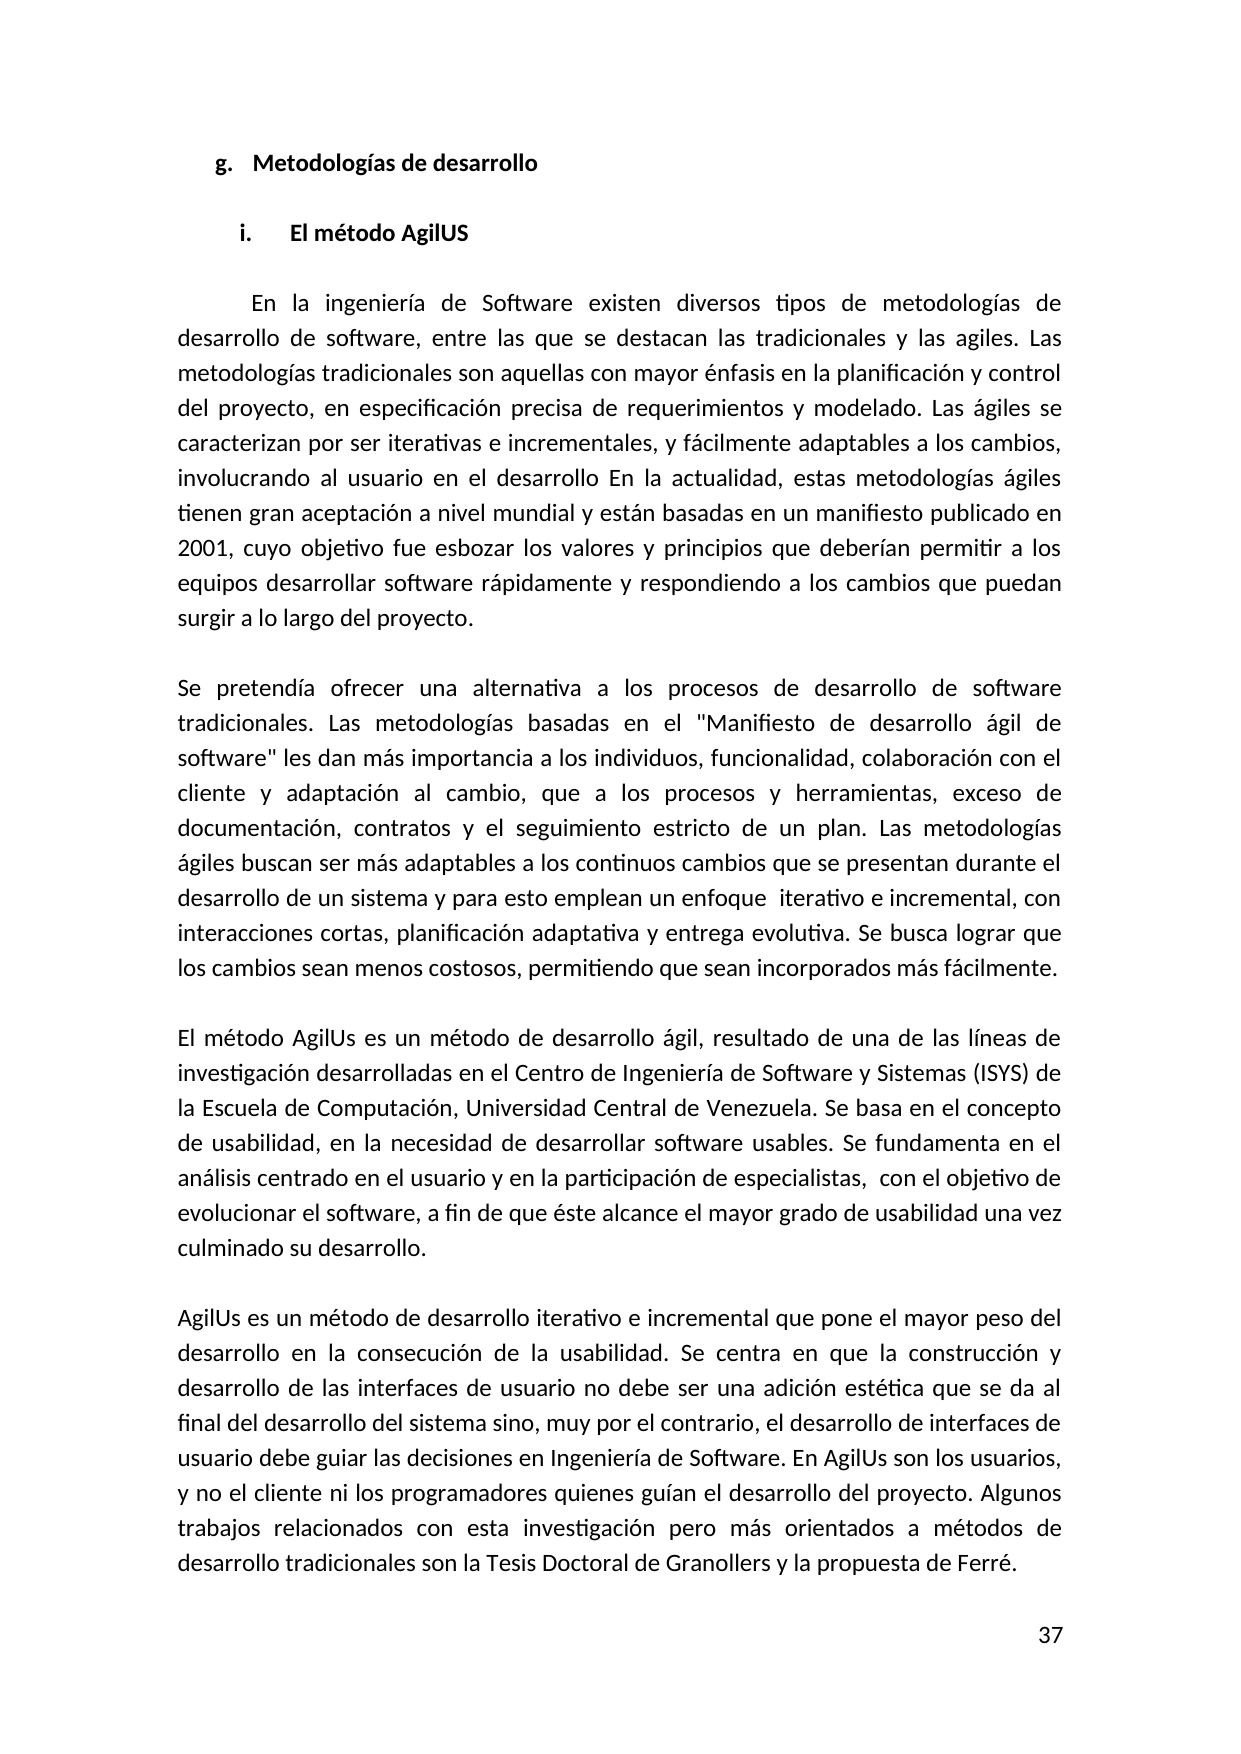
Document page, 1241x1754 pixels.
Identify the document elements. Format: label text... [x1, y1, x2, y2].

list Metodologías de desarrollo [215, 148, 1063, 178]
text Se pretendía ofrecer una alternativa a los procesos de desarrollo de software tradicionales. Las metodologías basadas en el "Manifiesto de desarrollo ágil de software" les dan más importancia a los individuos, funcionalidad, colaboración con el cliente y adaptación al cambio, que a los procesos y herramientas, exceso de documentación, contratos y el seguimiento estricto de un plan. Las metodologías ágiles buscan ser más adaptables a los continuos cambios que se presentan durante el desarrollo de un sistema y para esto emplean un enfoque iterativo e incremental, con interacciones cortas, planificación adaptativa y entrega evolutiva. Se busca lograr que los cambios sean menos costosos, permitiendo que sean incorporados más fácilmente. [177, 673, 1063, 983]
text El método AgilUs es un método de desarrollo ágil, resultado de una de las líneas de investigación desarrolladas en el Centro de Ingeniería de Software y Sistemas (ISYS) de la Escuela de Computación, Universidad Central de Venezuela. Se basa en el concepto de usabilidad, en la necesidad de desarrollar software usables. Se fundamenta en el análisis centrado en el usuario y en la participación de especialistas, con el objetivo de evolucionar el software, a fin de que éste alcance el mayor grado de usabilidad una vez culminado su desarrollo. [177, 1023, 1063, 1263]
list El método AgilUS [252, 218, 1063, 248]
text AgilUs es un método de desarrollo iterativo e incremental que pone el mayor peso del desarrollo en la consecución de la usabilidad. Se centra en que la construcción y desarrollo de las interfaces de usuario no debe ser una adición estética que se da al final del desarrollo del sistema sino, muy por el contrario, el desarrollo de interfaces de usuario debe guiar las decisiones en Ingeniería de Software. En AgilUs son los usuarios, y no el cliente ni los programadores quienes guían el desarrollo del proyecto. Algunos trabajos relacionados con esta investigación pero más orientados a métodos de desarrollo tradicionales son la Tesis Doctoral de Granollers y la propuesta de Ferré. [177, 1303, 1063, 1578]
text En la ingeniería de Software existen diversos tipos de metodologías de desarrollo de software, entre las que se destacan las tradicionales y las agiles. Las metodologías tradicionales son aquellas con mayor énfasis en la planificación y control del proyecto, en especificación precisa de requerimientos y modelado. Las ágiles se caracterizan por ser iterativas e incrementales, y fácilmente adaptables a los cambios, involucrando al usuario en el desarrollo En la actualidad, estas metodologías ágiles tienen gran aceptación a nivel mundial y están basadas en un manifiesto publicado en 2001, cuyo objetivo fue esbozar los valores y principios que deberían permitir a los equipos desarrollar software rápidamente y respondiendo a los cambios que puedan surgir a lo largo del proyecto. [177, 288, 1063, 633]
